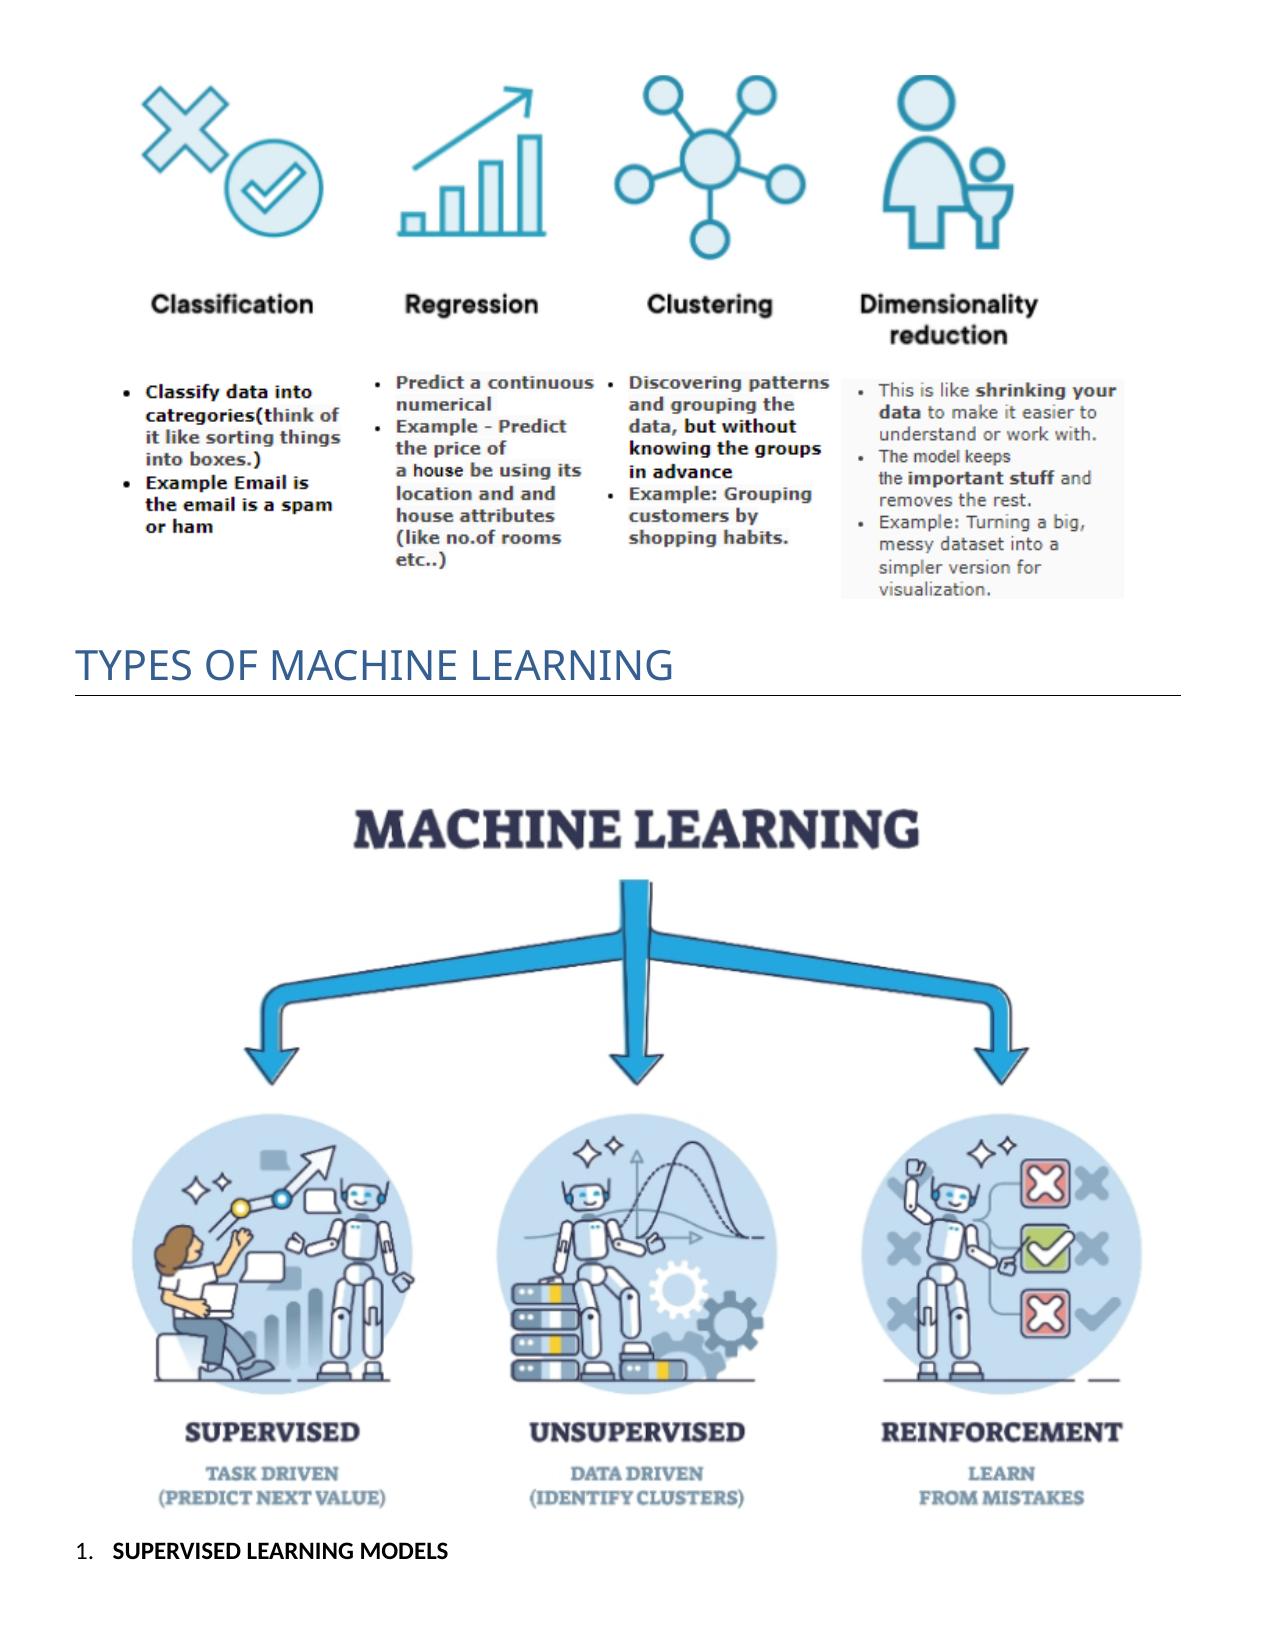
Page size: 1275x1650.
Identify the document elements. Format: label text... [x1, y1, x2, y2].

subtitle TYPES OF MACHINE LEARNING [75, 636, 1181, 695]
picture [109, 795, 1147, 1514]
list SUPERVISED LEARNING MODELS [75, 1535, 1181, 1566]
picture [119, 75, 1137, 599]
